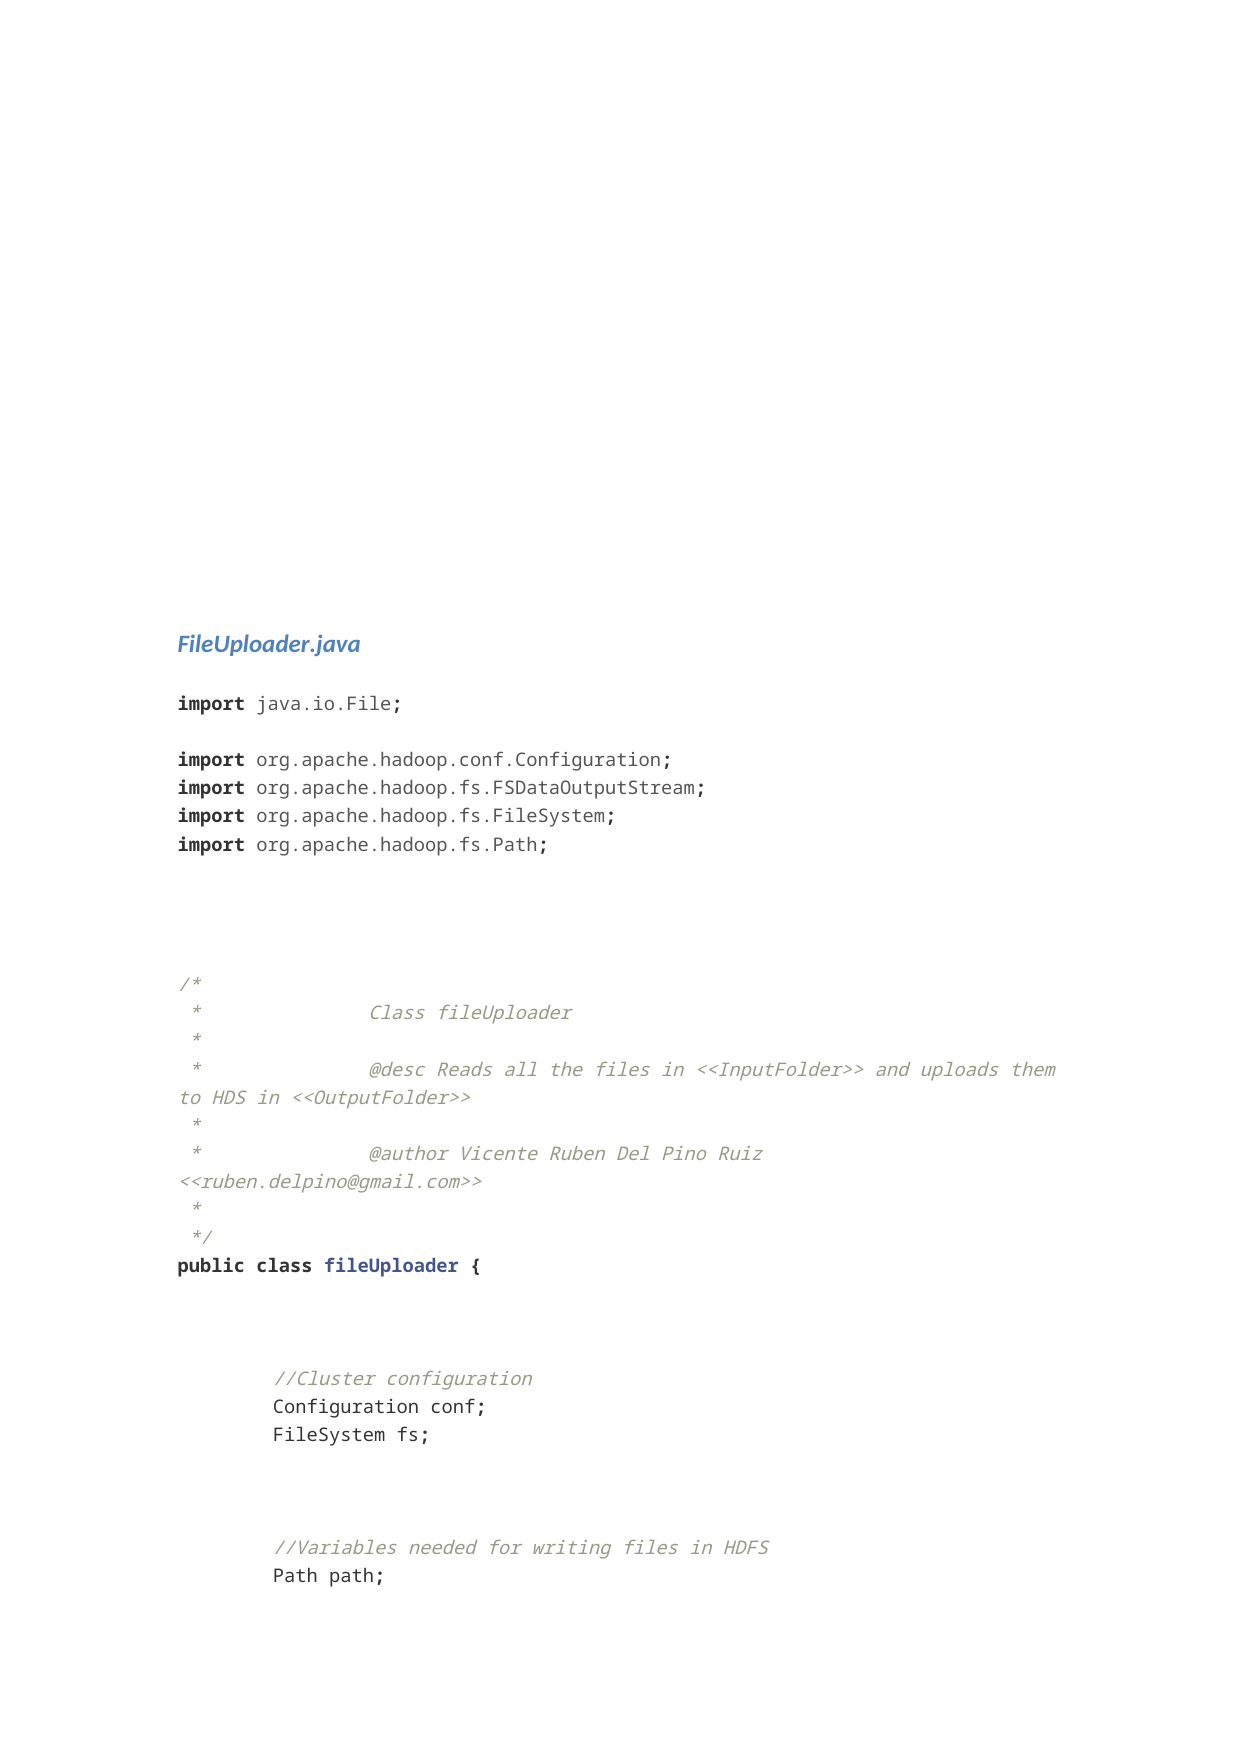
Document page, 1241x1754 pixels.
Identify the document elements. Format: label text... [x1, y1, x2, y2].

text * [177, 1194, 1063, 1222]
text * [177, 1025, 1063, 1053]
text /* [177, 969, 1063, 997]
text //Cluster configuration [177, 1363, 1063, 1391]
text import java.io.File; [177, 688, 1063, 716]
text * @author Vicente Ruben Del Pino Ruiz <<ruben.delpino@gmail.com>> [177, 1138, 1063, 1194]
text Configuration conf; [177, 1391, 1063, 1419]
text Path path; [177, 1559, 1063, 1588]
text import org.apache.hadoop.conf.Configuration; [177, 744, 1063, 772]
text import org.apache.hadoop.fs.FileSystem; [177, 800, 1063, 828]
text FileSystem fs; [177, 1419, 1063, 1447]
text * Class fileUploader [177, 997, 1063, 1025]
subtitle FileUploader.java [177, 628, 1063, 659]
text import org.apache.hadoop.fs.Path; [177, 828, 1063, 856]
text public class fileUploader { [177, 1250, 1063, 1278]
text import org.apache.hadoop.fs.FSDataOutputStream; [177, 772, 1063, 800]
text //Variables needed for writing files in HDFS [177, 1531, 1063, 1559]
text */ [177, 1222, 1063, 1250]
text * @desc Reads all the files in <<InputFolder>> and uploads them to HDS in <<OutputFolder>> [177, 1053, 1063, 1109]
text * [177, 1109, 1063, 1138]
